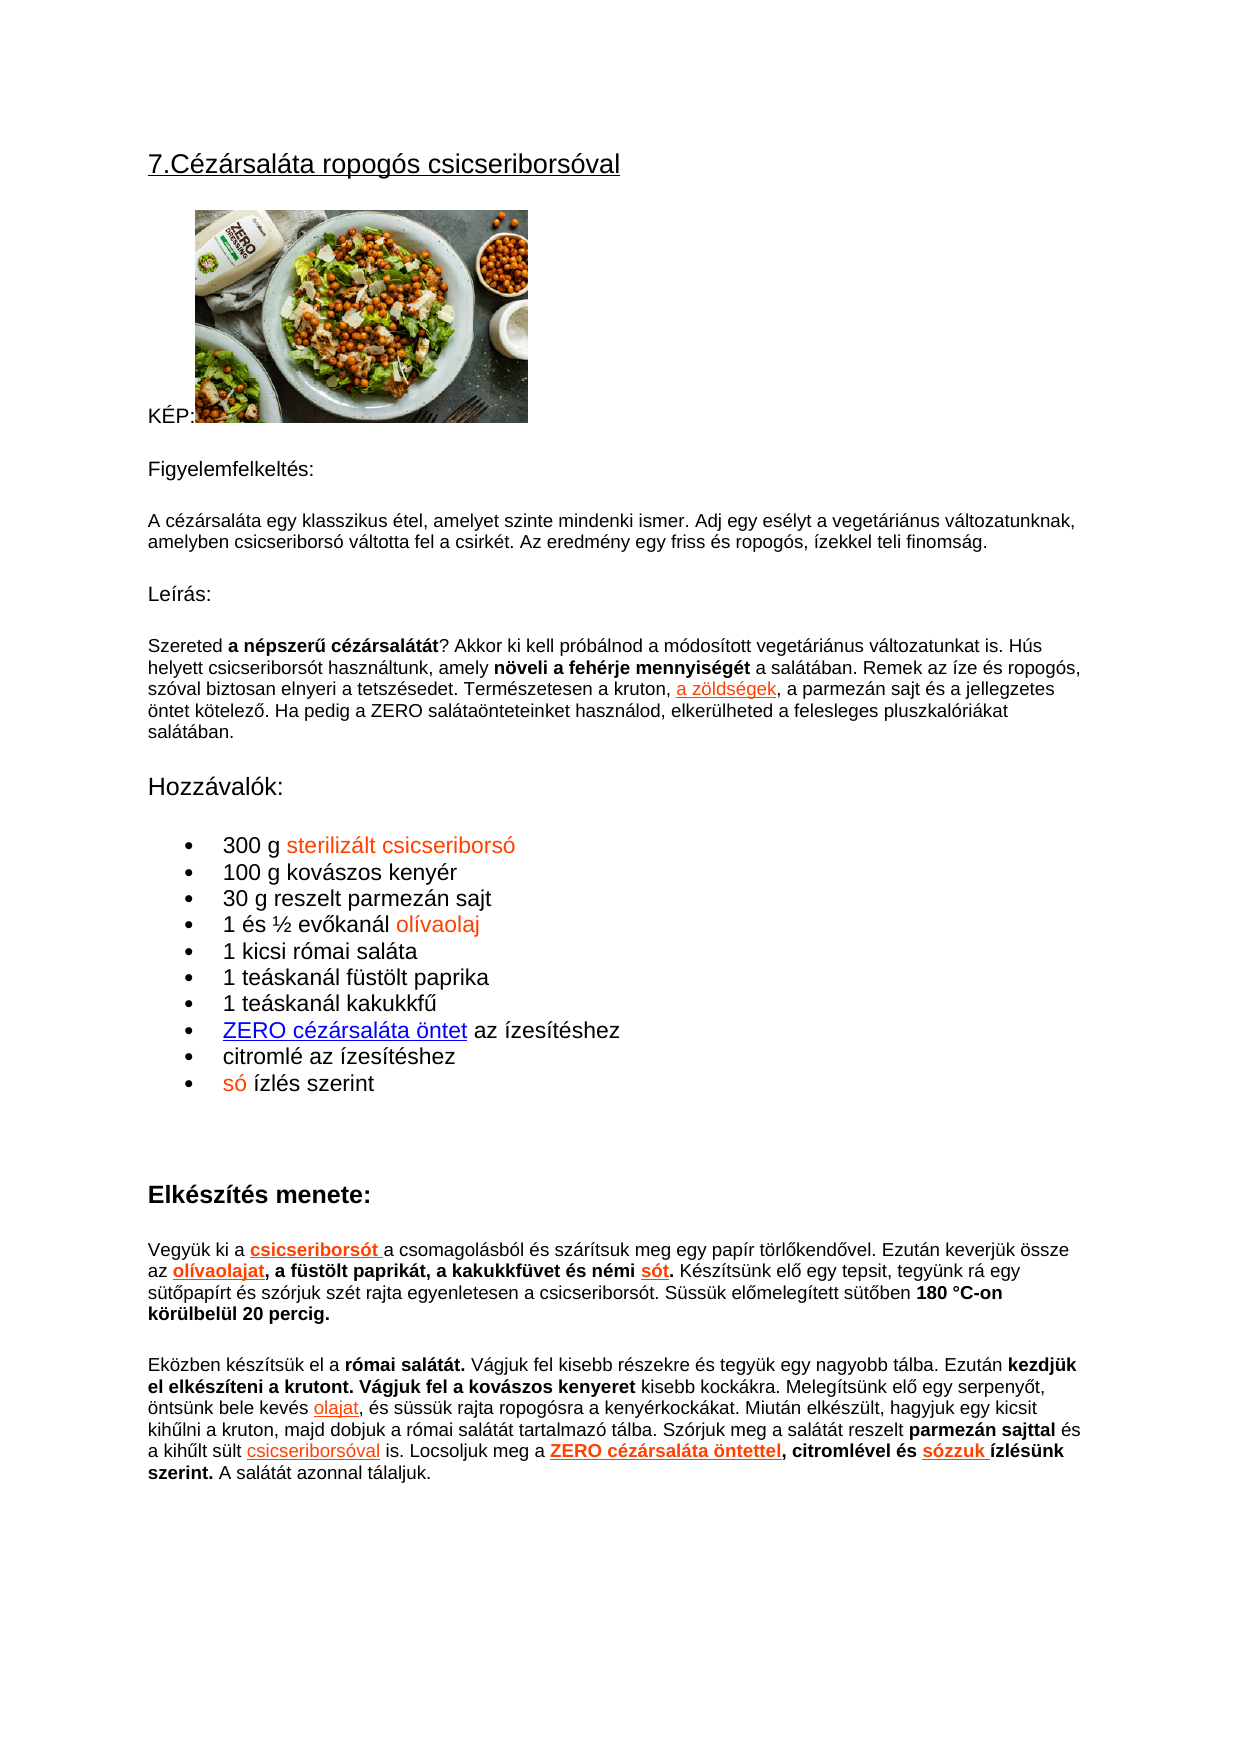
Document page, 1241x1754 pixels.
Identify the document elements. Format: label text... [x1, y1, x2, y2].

list 300 g sterilizált csicseriborsó [185, 832, 1093, 859]
list 100 g kovászos kenyér [185, 859, 1093, 885]
list 1 és ½ evőkanál olívaolaj [185, 911, 1093, 938]
text Eközben készítsük el a római salátát. Vágjuk fel kisebb részekre és tegyük egy nagyobb tálba. Ezután kezdjük el elkészíteni a krutont. Vágjuk fel a kovászos kenyeret kisebb kockákra. Melegítsünk elő egy serpenyőt, öntsünk bele kevés olajat, és süssük rajta ropogósra a kenyérkockákat. Miután elkészült, hagyjuk egy kicsit kihűlni a kruton, majd dobjuk a római salátát tartalmazó tálba. Szórjuk meg a salátát reszelt parmezán sajttal és a kihűlt sült csicseriborsóval is. Locsoljuk meg a ZERO cézársaláta öntettel, citromlével és sózzuk ízlésünk szerint. A salátát azonnal tálaljuk. [148, 1354, 1093, 1483]
list só ízlés szerint [185, 1069, 1093, 1096]
subtitle 7.Cézársaláta ropogós csicseriborsóval [148, 148, 1093, 179]
picture [195, 210, 528, 423]
text Leírás: [148, 582, 1093, 606]
list 1 teáskanál füstölt paprika [185, 964, 1093, 990]
list citromlé az ízesítéshez [185, 1043, 1093, 1069]
text Vegyük ki a csicseriborsót a csomagolásból és szárítsuk meg egy papír törlőkendővel. Ezután keverjük össze az olívaolajat, a füstölt paprikát, a kakukkfüvet és némi sót. Készítsünk elő egy tepsit, tegyünk rá egy sütőpapírt és szórjuk szét rajta egyenletesen a csicseriborsót. Süssük előmelegített sütőben 180 °C-on körülbelül 20 percig. [148, 1238, 1093, 1325]
subtitle Hozzávalók: [148, 772, 1093, 801]
text Elkészítés menete: [148, 1181, 1093, 1209]
text Szereted a népszerű cézársalátát? Akkor ki kell próbálnod a módosított vegetáriánus változatunkat is. Hús helyett csicseriborsót használtunk, amely növeli a fehérje mennyiségét a salátában. Remek az íze és ropogós, szóval biztosan elnyeri a tetszésedet. Természetesen a kruton, a zöldségek, a parmezán sajt és a jellegzetes öntet kötelező. Ha pedig a ZERO salátaönteteinket használod, elkerülheted a felesleges pluszkalóriákat salátában. [148, 635, 1093, 743]
list 30 g reszelt parmezán sajt [185, 885, 1093, 911]
list 1 teáskanál kakukkfű [185, 990, 1093, 1017]
list 1 kicsi római saláta [185, 938, 1093, 964]
text Figyelemfelkeltés: [148, 457, 1093, 481]
list ZERO cézársaláta öntet az ízesítéshez [185, 1017, 1093, 1043]
